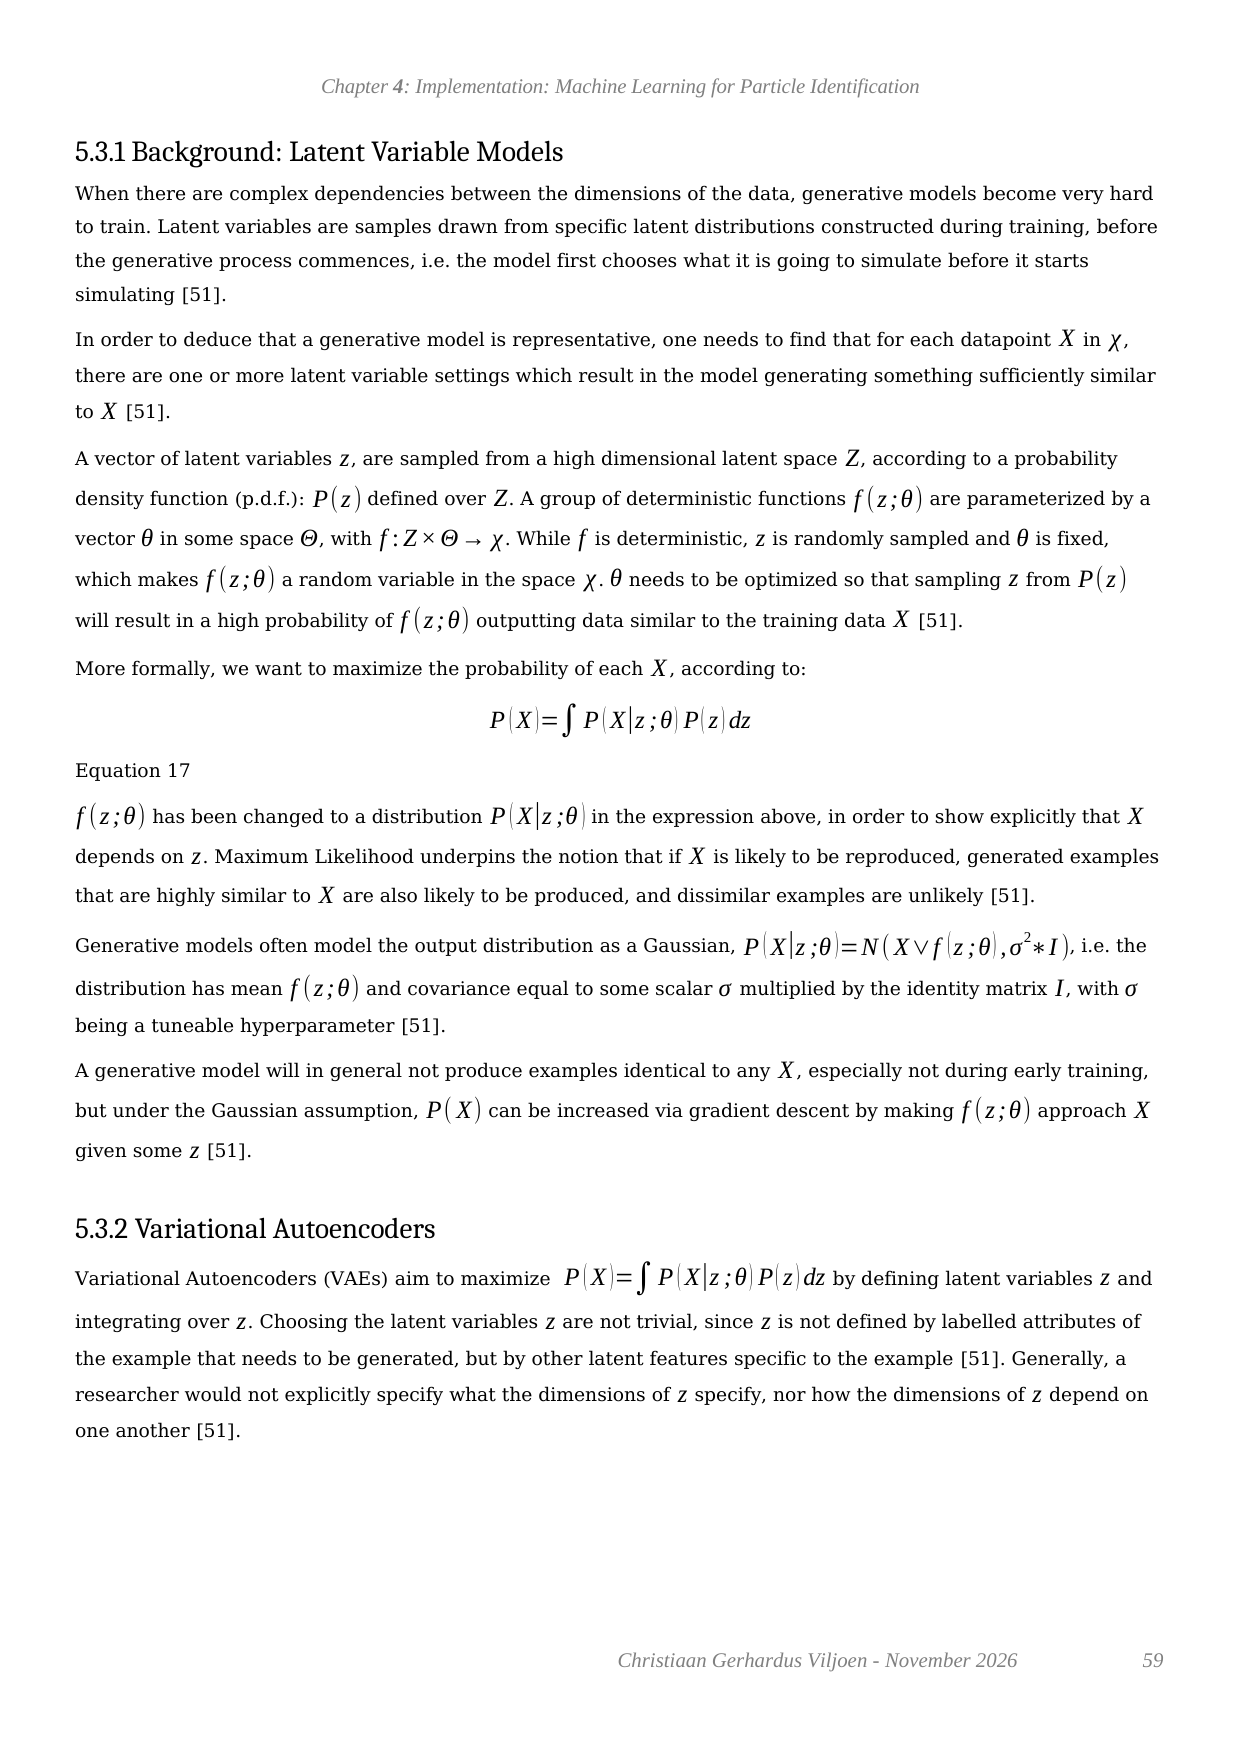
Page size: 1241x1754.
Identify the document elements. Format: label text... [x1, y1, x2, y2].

subtitle Background: Latent Variable Models [75, 135, 1165, 169]
text Variational Autoencoders (VAEs) aim to maximize by defining latent variables and integrating over . Choosing the latent variables are not trivial, since is not defined by labelled attributes of the example that needs to be generated, but by other latent features specific to the example . Generally, a researcher would not explicitly specify what the dimensions of specify, nor how the dimensions of depend on one another . [75, 1259, 1165, 1442]
text When there are complex dependencies between the dimensions of the data, generative models become very hard to train. Latent variables are samples drawn from specific latent distributions constructed during training, before the generative process commences, i.e. the model first chooses what it is going to simulate before it starts simulating . [75, 181, 1165, 305]
subtitle Variational Autoencoders [75, 1213, 1165, 1246]
text A generative model will in general not produce examples identical to any , especially not during early training, but under the Gaussian assumption, can be increased via gradient descent by making approach given some . [75, 1056, 1165, 1164]
text A vector of latent variables , are sampled from a high dimensional latent space , according to a probability density function (p.d.f.): defined over . A group of deterministic functions are parameterized by a vector in some space , with . While is deterministic, is randomly sampled and is fixed, which makes a random variable in the space . needs to be optimized so that sampling from will result in a high probability of outputting data similar to the training data . [75, 444, 1165, 635]
text Generative models often model the output distribution as a Gaussian, , i.e. the distribution has mean and covariance equal to some scalar multiplied by the identity matrix , with being a tuneable hyperparameter . [75, 929, 1165, 1037]
text More formally, we want to maximize the probability of each , according to: [75, 654, 1165, 682]
text In order to deduce that a generative model is representative, one needs to find that for each datapoint in , there are one or more latent variable settings which result in the model generating something sufficiently similar to . [75, 325, 1165, 425]
text has been changed to a distribution in the expression above, in order to show explicitly that depends on . Maximum Likelihood underpins the notion that if is likely to be reproduced, generated examples that are highly similar to are also likely to be produced, and dissimilar examples are unlikely . [75, 801, 1165, 909]
text Equation 17 [75, 759, 1165, 781]
